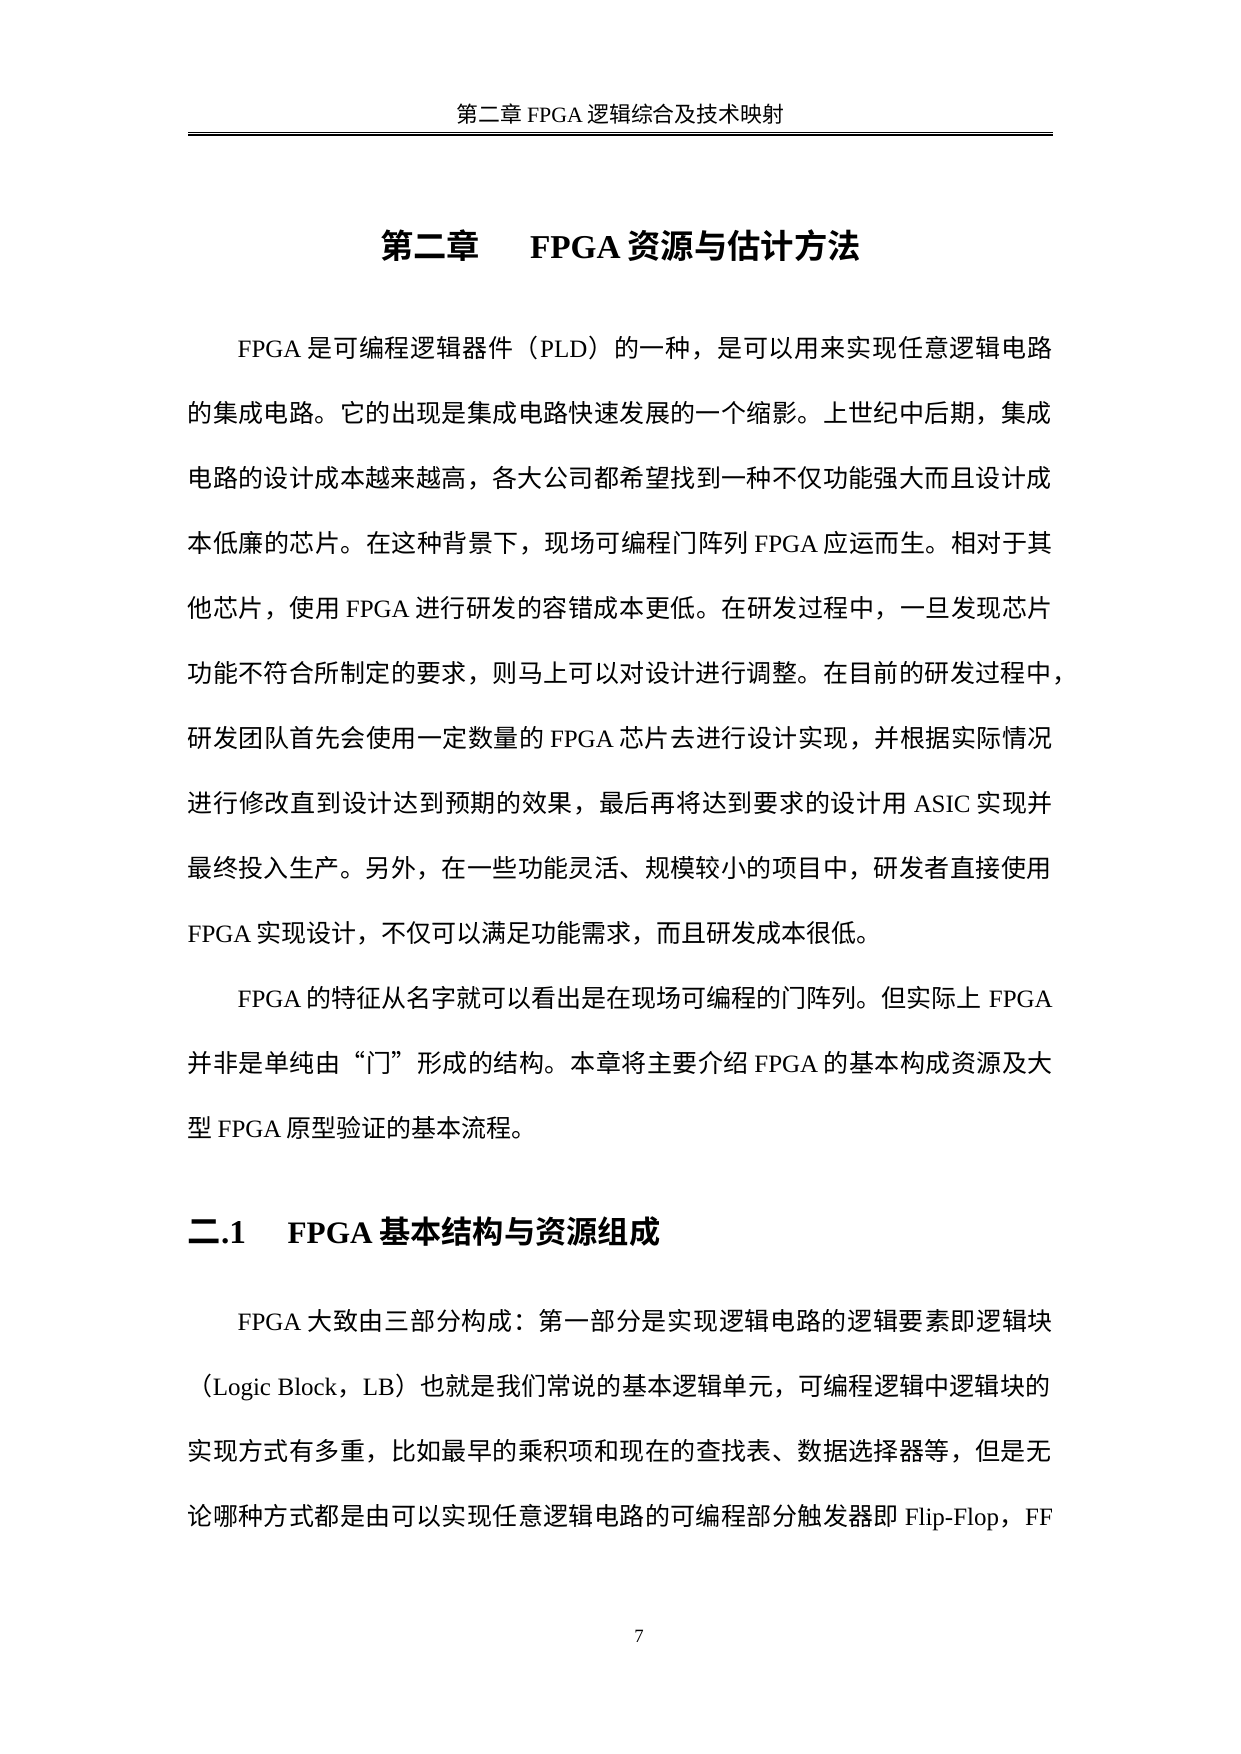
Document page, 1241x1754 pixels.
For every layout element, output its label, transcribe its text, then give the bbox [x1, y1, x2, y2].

subtitle FPGA基本结构与资源组成 [187, 1197, 1053, 1262]
text FPGA的特征从名字就可以看出是在现场可编程的门阵列。但实际上FPGA并非是单纯由“门”形成的结构。本章将主要介绍FPGA的基本构成资源及大型FPGA原型验证的基本流程。 [187, 964, 1053, 1159]
text FPGA是可编程逻辑器件（PLD）的一种，是可以用来实现任意逻辑电路的集成电路。它的出现是集成电路快速发展的一个缩影。上世纪中后期，集成电路的设计成本越来越高，各大公司都希望找到一种不仅功能强大而且设计成本低廉的芯片。在这种背景下，现场可编程门阵列FPGA应运而生。相对于其他芯片，使用FPGA进行研发的容错成本更低。在研发过程中，一旦发现芯片功能不符合所制定的要求，则马上可以对设计进行调整。在目前的研发过程中，研发团队首先会使用一定数量的FPGA芯片去进行设计实现，并根据实际情况进行修改直到设计达到预期的效果，最后再将达到要求的设计用ASIC实现并最终投入生产。另外，在一些功能灵活、规模较小的项目中，研发者直接使用FPGA实现设计，不仅可以满足功能需求，而且研发成本很低。 [187, 314, 1053, 964]
subtitle FPGA资源与估计方法 [187, 212, 1053, 277]
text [187, 1287, 1053, 1547]
